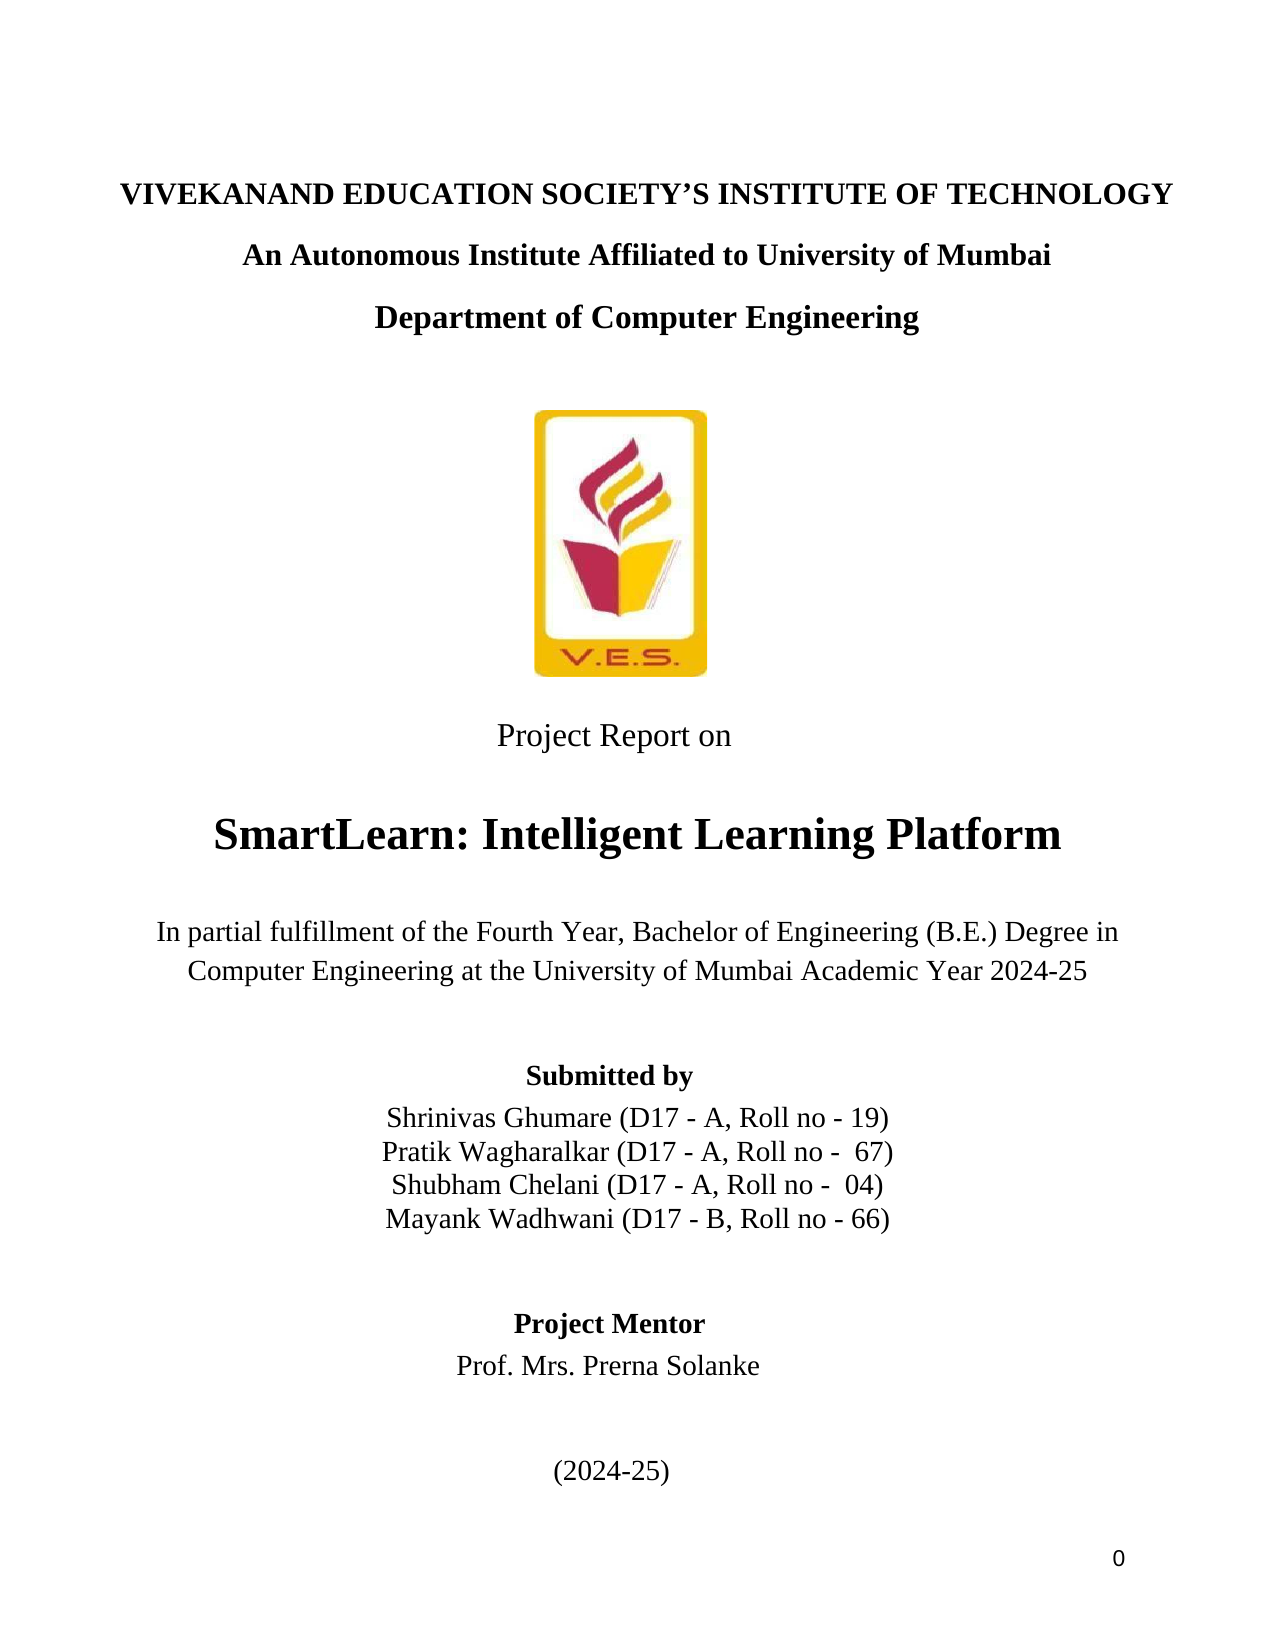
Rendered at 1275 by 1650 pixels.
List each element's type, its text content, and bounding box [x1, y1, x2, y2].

text Shubham Chelani (D17 - A, Roll no - 04) [150, 1167, 1125, 1201]
text In partial fulfillment of the Fourth Year, Bachelor of Engineering (B.E.) Degree in Computer Engineering at the University of Mumbai Academic Year 2024-25 [150, 914, 1125, 986]
subtitle VIVEKANAND EDUCATION SOCIETY’S INSTITUTE OF TECHNOLOGY [94, 175, 1200, 211]
text Submitted by [94, 1058, 1125, 1092]
text Project Mentor [94, 1306, 1125, 1340]
picture [534, 410, 708, 677]
subtitle Department of Computer Engineering [94, 297, 1200, 335]
text Project Report on [103, 715, 1125, 753]
text SmartLearn: Intelligent Learning Platform [150, 806, 1125, 859]
text Mayank Wadhwani (D17 - B, Roll no - 66) [150, 1201, 1125, 1234]
text Prof. Mrs. Prerna Solanke [150, 1348, 1125, 1382]
text Pratik Wagharalkar (D17 - A, Roll no - 67) [150, 1134, 1125, 1167]
text Shrinivas Ghumare (D17 - A, Roll no - 19) [150, 1100, 1125, 1134]
subtitle An Autonomous Institute Affiliated to University of Mumbai [94, 236, 1200, 272]
text (2024-25) [94, 1453, 1125, 1487]
